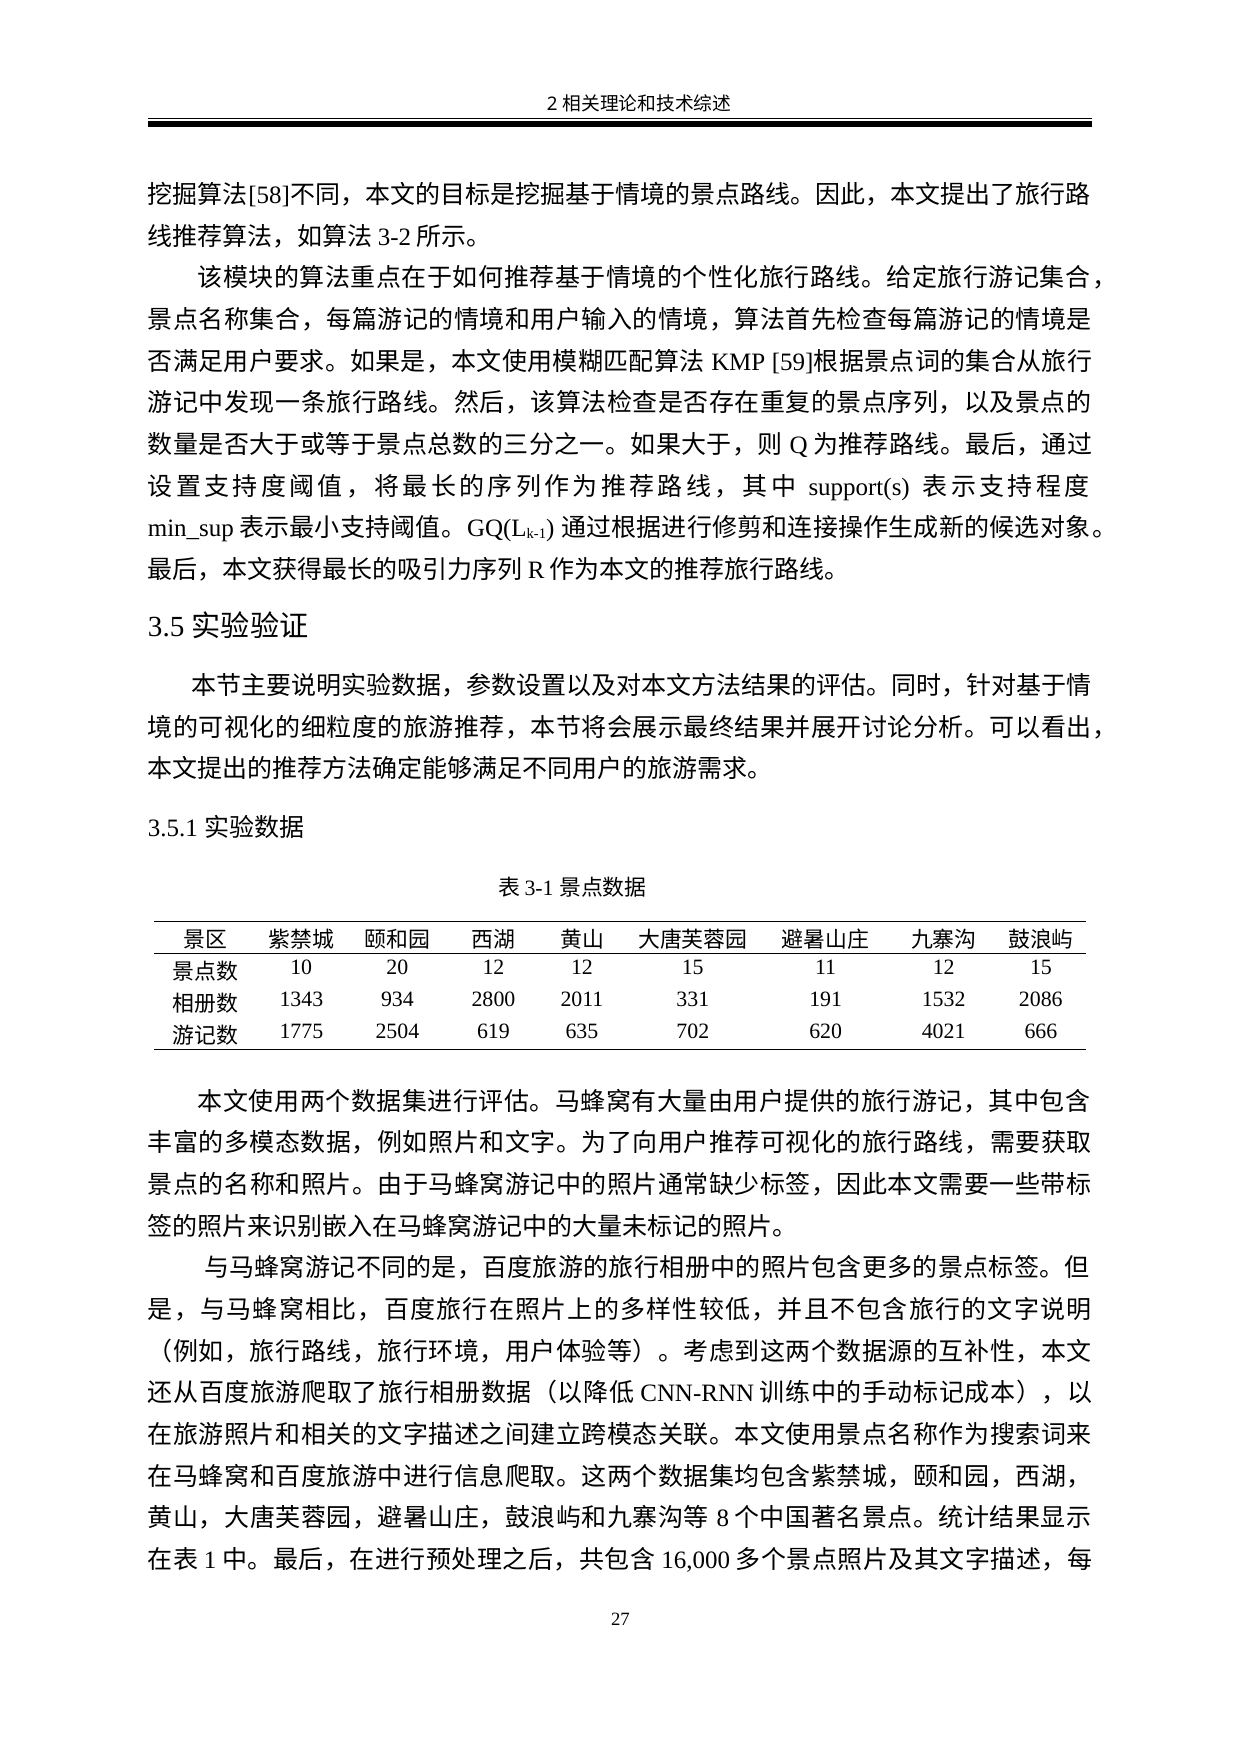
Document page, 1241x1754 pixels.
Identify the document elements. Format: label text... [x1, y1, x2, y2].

table_cell 12 [449, 954, 537, 986]
table_cell 12 [892, 954, 995, 986]
table_cell 11 [759, 954, 892, 986]
table_cell 620 [759, 1018, 892, 1049]
table_cell 635 [538, 1018, 626, 1049]
table_cell 666 [995, 1018, 1086, 1049]
table_cell 1532 [892, 986, 995, 1018]
text 本文使用两个数据集进行评估。马蜂窝有大量由用户提供的旅行游记，其中包含丰富的多模态数据，例如照片和文字。为了向用户推荐可视化的旅行路线，需要获取景点的名称和照片。由于马蜂窝游记中的照片通常缺少标签，因此本文需要一些带标签的照片来识别嵌入在马蜂窝游记中的大量未标记的照片。 [148, 1076, 1092, 1242]
table_cell 景点数 [154, 954, 257, 986]
table_header 九寨沟 [892, 922, 995, 953]
table_cell 619 [449, 1018, 537, 1049]
table_cell 20 [345, 954, 449, 986]
table_cell 游记数 [154, 1018, 257, 1049]
table_cell 15 [995, 954, 1086, 986]
text 表3-1 景点数据 [454, 862, 1092, 903]
table_cell 2504 [345, 1018, 449, 1049]
table_cell 702 [626, 1018, 759, 1049]
table_header 颐和园 [345, 922, 449, 953]
table_header 黄山 [538, 922, 626, 953]
table_cell 1343 [257, 986, 345, 1018]
table_cell 10 [257, 954, 345, 986]
table_header 景区 [154, 922, 257, 953]
table_header 西湖 [449, 922, 537, 953]
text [148, 169, 1092, 252]
table_header 鼓浪屿 [995, 922, 1086, 953]
table_header 大唐芙蓉园 [626, 922, 759, 953]
table_header 紫禁城 [257, 922, 345, 953]
table_cell 191 [759, 986, 892, 1018]
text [148, 1242, 1092, 1576]
table_cell 12 [538, 954, 626, 986]
table_cell 1775 [257, 1018, 345, 1049]
text 本节主要说明实验数据，参数设置以及对本文方法结果的评估。同时，针对基于情境的可视化的细粒度的旅游推荐，本节将会展示最终结果并展开讨论分析。可以看出，本文提出的推荐方法确定能够满足不同用户的旅游需求。 [148, 661, 1092, 786]
subtitle 3.5.1 实验数据 [148, 803, 1092, 845]
table_cell 2086 [995, 986, 1086, 1018]
table_header 避暑山庄 [759, 922, 892, 953]
table_cell 4021 [892, 1018, 995, 1049]
text 该模块的算法重点在于如何推荐基于情境的个性化旅行路线。给定旅行游记集合，景点名称集合，每篇游记的情境和用户输入的情境，算法首先检查每篇游记的情境是否满足用户要求。如果是，本文使用模糊匹配算法KMP [59]根据景点词的集合从旅行游记中发现一条旅行路线。然后，该算法检查是否存在重复的景点序列，以及景点的数量是否大于或等于景点总数的三分之一。如果大于，则Q为推荐路线。最后，通过设置支持度阈值，将最长的序列作为推荐路线，其中 support(s) 表示支持程度，min_sup表示最小支持阈值。GQ(Lk-1) 通过根据进行修剪和连接操作生成新的候选对象。最后，本文获得最长的吸引力序列R作为本文的推荐旅行路线。 [148, 252, 1092, 586]
subtitle 3.5 实验验证 [148, 603, 1092, 644]
table_cell 2011 [538, 986, 626, 1018]
table_cell 934 [345, 986, 449, 1018]
table_cell 相册数 [154, 986, 257, 1018]
table_cell 331 [626, 986, 759, 1018]
table_cell 2800 [449, 986, 537, 1018]
table_cell 15 [626, 954, 759, 986]
